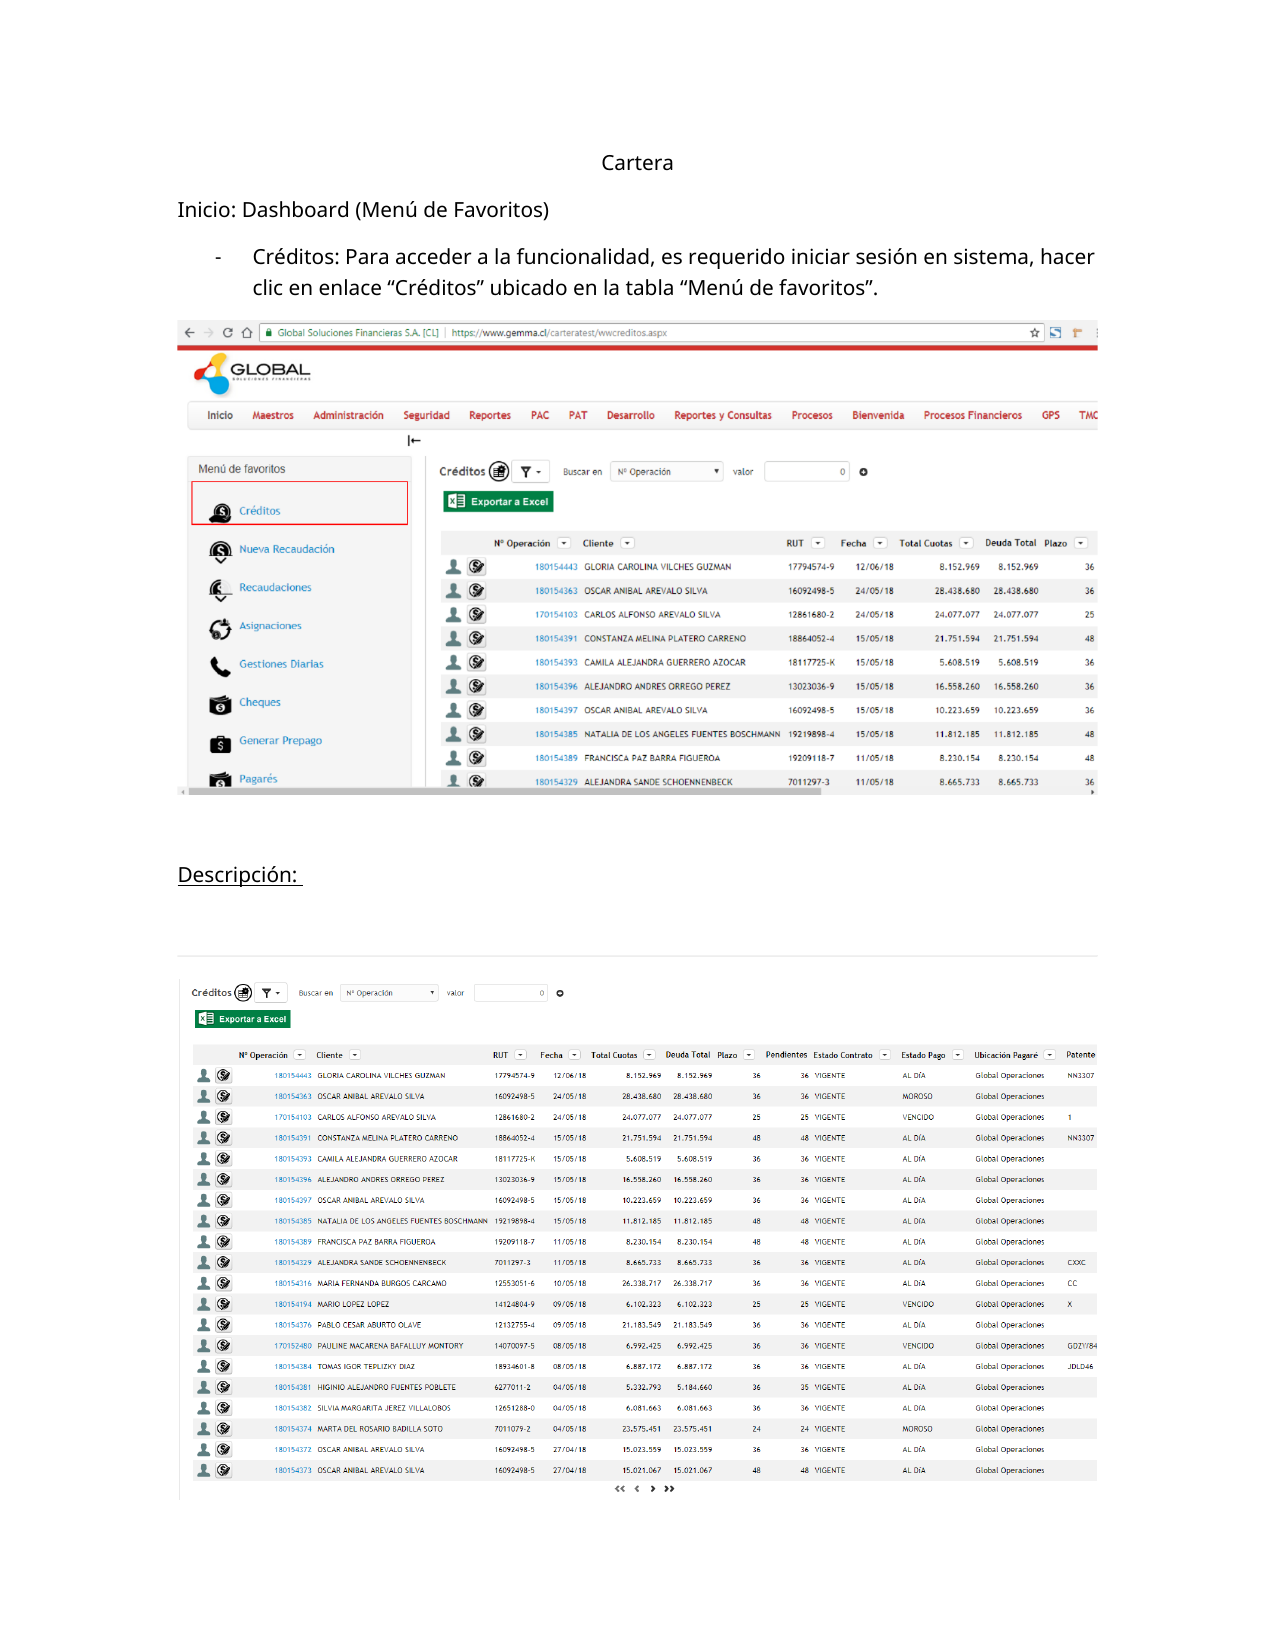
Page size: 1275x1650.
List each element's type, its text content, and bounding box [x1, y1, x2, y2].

list Créditos: Para acceder a la funcionalidad, es requerido iniciar sesión en sistema, hacer clic en enlace “Créditos” ubicado en la tabla “Menú de favoritos”. [215, 242, 1098, 301]
picture [177, 955, 1098, 1500]
text Inicio: Dashboard (Menú de Favoritos) [177, 195, 1098, 223]
text Descripción: [177, 861, 1098, 889]
text Cartera [177, 148, 1098, 176]
picture [177, 320, 1098, 795]
